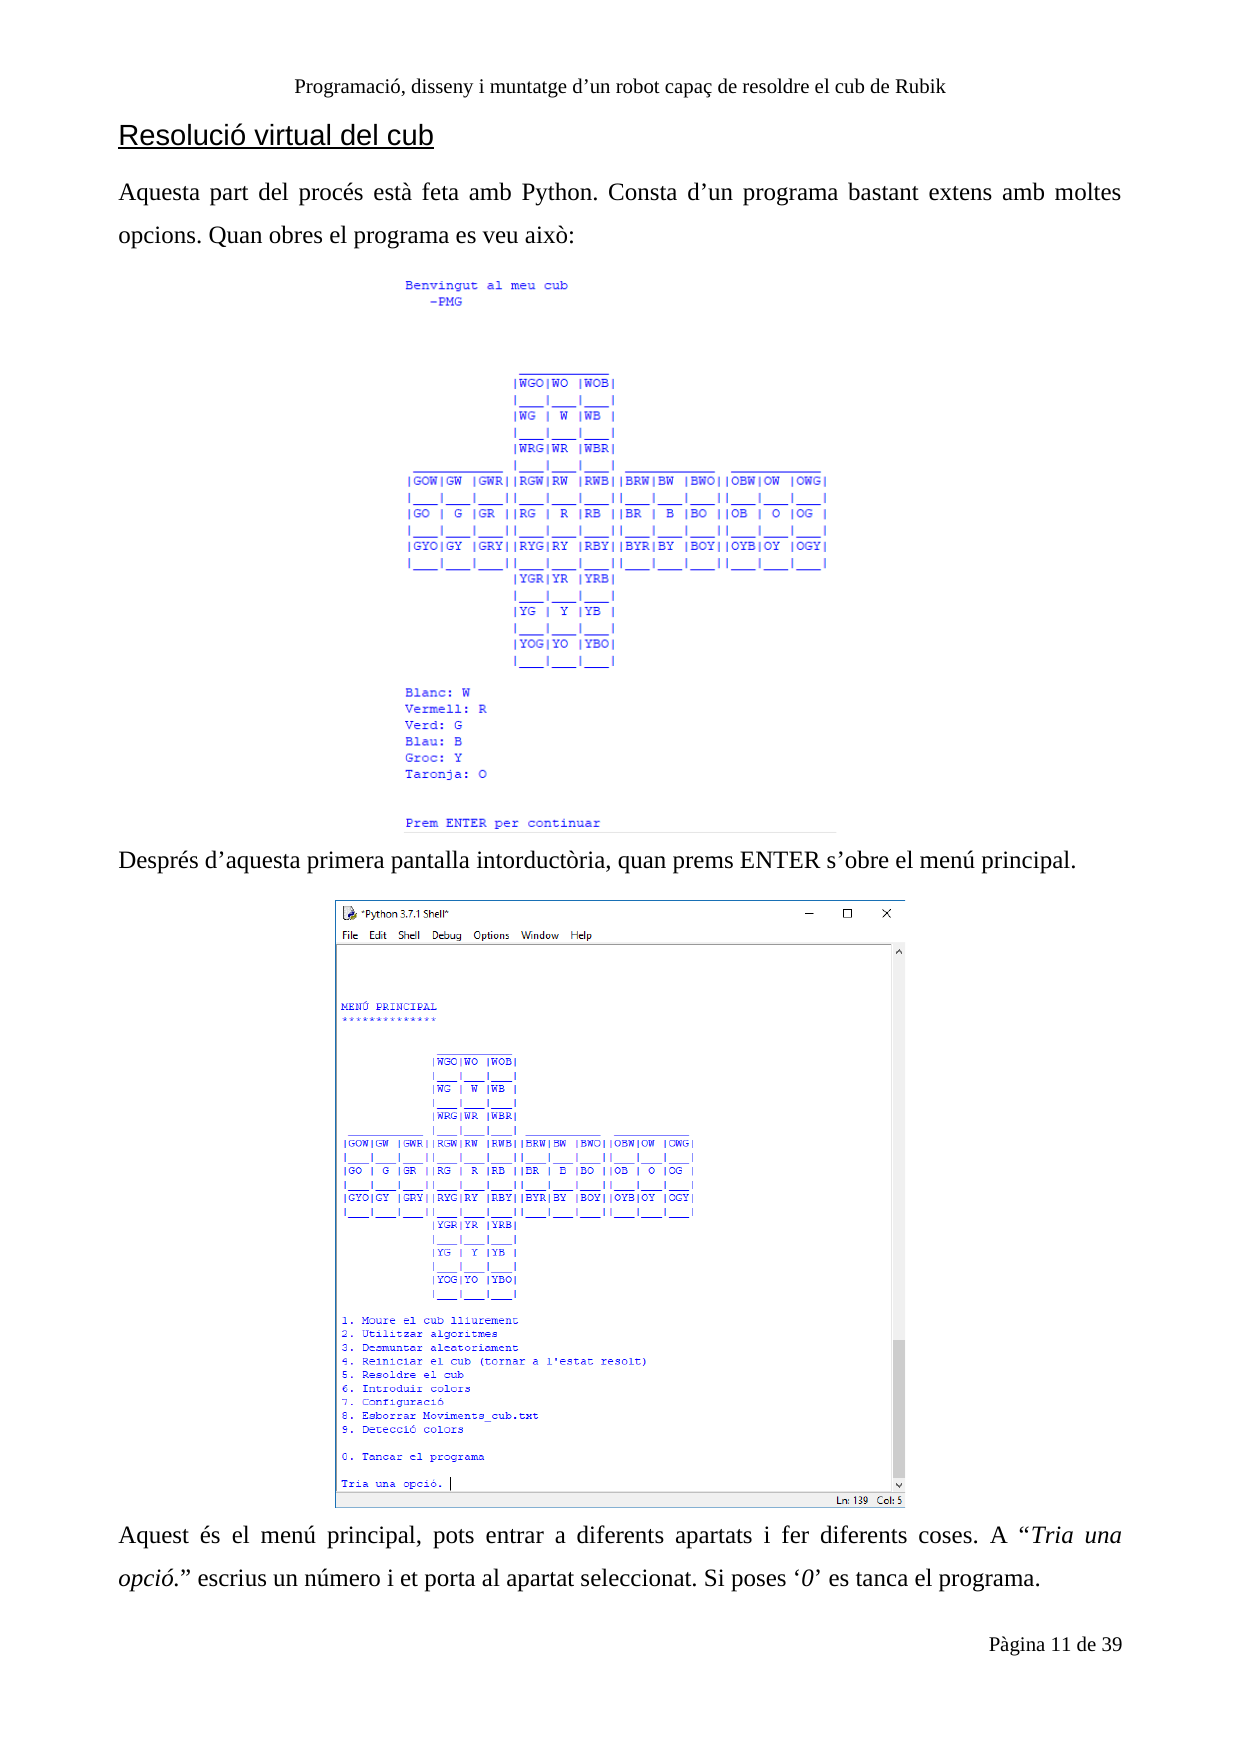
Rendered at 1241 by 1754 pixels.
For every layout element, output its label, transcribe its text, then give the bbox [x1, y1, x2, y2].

text Aquest és el menú principal, pots entrar a diferents apartats i fer diferents coses. A “Tria una opció.” escrius un número i et porta al apartat seleccionat. Si poses ‘0’ es tanca el programa. [118, 1520, 1122, 1592]
picture [335, 900, 905, 1508]
text Resolució virtual del cub [118, 118, 1122, 152]
text Aquesta part del procés està feta amb Python. Consta d’un programa bastant extens amb moltes opcions. Quan obres el programa es veu això: [118, 177, 1122, 248]
picture [403, 275, 837, 833]
text Després d’aquesta primera pantalla intorductòria, quan prems ENTER s’obre el menú principal. [118, 845, 1122, 873]
